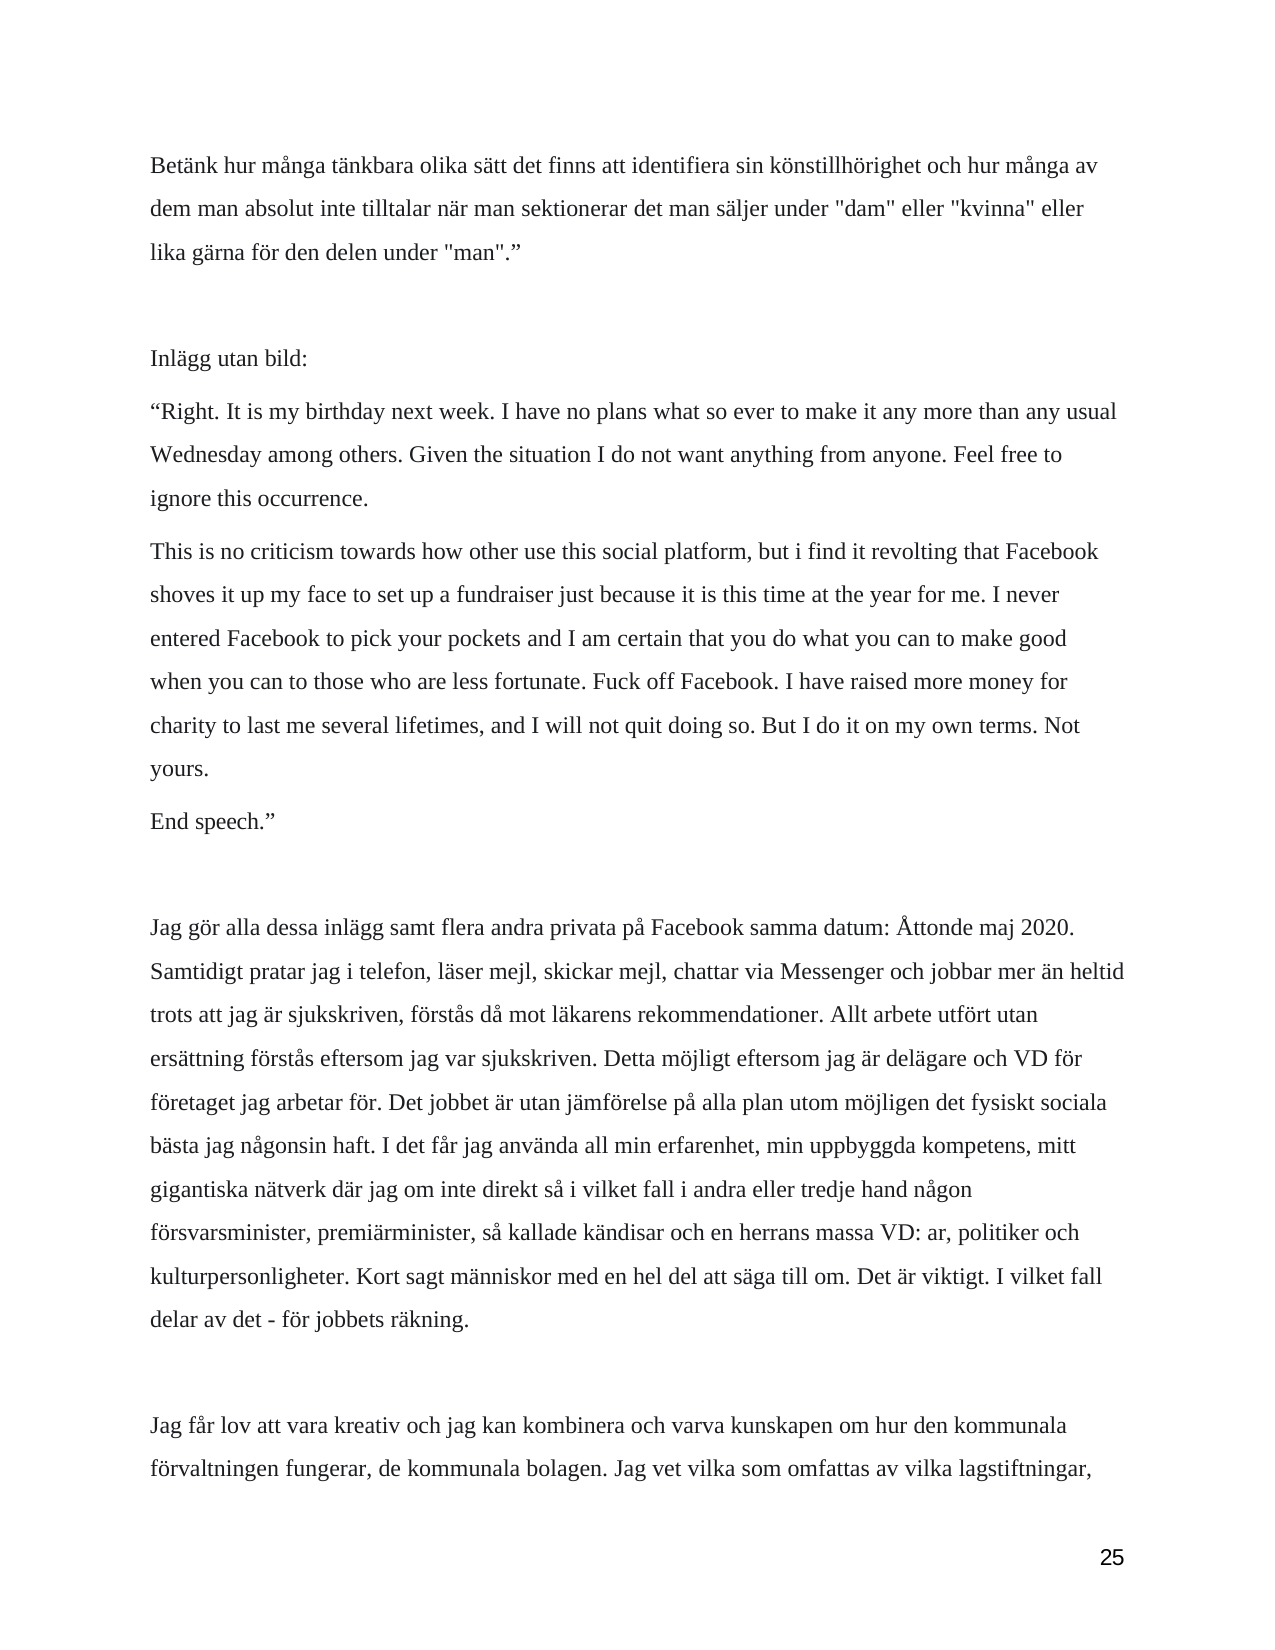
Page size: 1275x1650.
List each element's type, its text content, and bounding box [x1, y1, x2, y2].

text Jag gör alla dessa inlägg samt flera andra privata på Facebook samma datum: Åttonde maj 2020. Samtidigt pratar jag i telefon, läser mejl, skickar mejl, chattar via Messenger och jobbar mer än heltid trots att jag är sjukskriven, förstås då mot läkarens rekommendationer. Allt arbete utfört utan ersättning förstås eftersom jag var sjukskriven. Detta möjligt eftersom jag är delägare och VD för företaget jag arbetar för. Det jobbet är utan jämförelse på alla plan utom möjligen det fysiskt sociala bästa jag någonsin haft. I det får jag använda all min erfarenhet, min uppbyggda kompetens, mitt gigantiska nätverk där jag om inte direkt så i vilket fall i andra eller tredje hand någon försvarsminister, premiärminister, så kallade kändisar och en herrans massa VD: ar, politiker och kulturpersonligheter. Kort sagt människor med en hel del att säga till om. Det är viktigt. I vilket fall delar av det - för jobbets räkning. [150, 913, 1125, 1333]
text “Right. It is my birthday next week. I have no plans what so ever to make it any more than any usual Wednesday among others. Given the situation I do not want anything from anyone. Feel free to ignore this occurrence. [150, 397, 1120, 511]
text Inlägg utan bild: [150, 343, 1139, 371]
text Jag får lov att vara kreativ och jag kan kombinera och varva kunskapen om hur den kommunala förvaltningen fungerar, de kommunala bolagen. Jag vet vilka som omfattas av vilka lagstiftningar, [150, 1411, 1139, 1482]
text End speech.” [150, 807, 1139, 834]
text Betänk hur många tänkbara olika sätt det finns att identifiera sin könstillhörighet och hur många av dem man absolut inte tilltalar när man sektionerar det man säljer under "dam" eller "kvinna" eller lika gärna för den delen under "man".” [150, 151, 1125, 265]
text This is no criticism towards how other use this social platform, but i find it revolting that Facebook shoves it up my face to set up a fundraiser just because it is this time at the year for me. I never entered Facebook to pick your pockets and I am certain that you do what you can to make good when you can to those who are less fortunate. Fuck off Facebook. I have raised more money for charity to last me several lifetimes, and I will not quit doing so. But I do it on my own terms. Not yours. [150, 537, 1122, 782]
